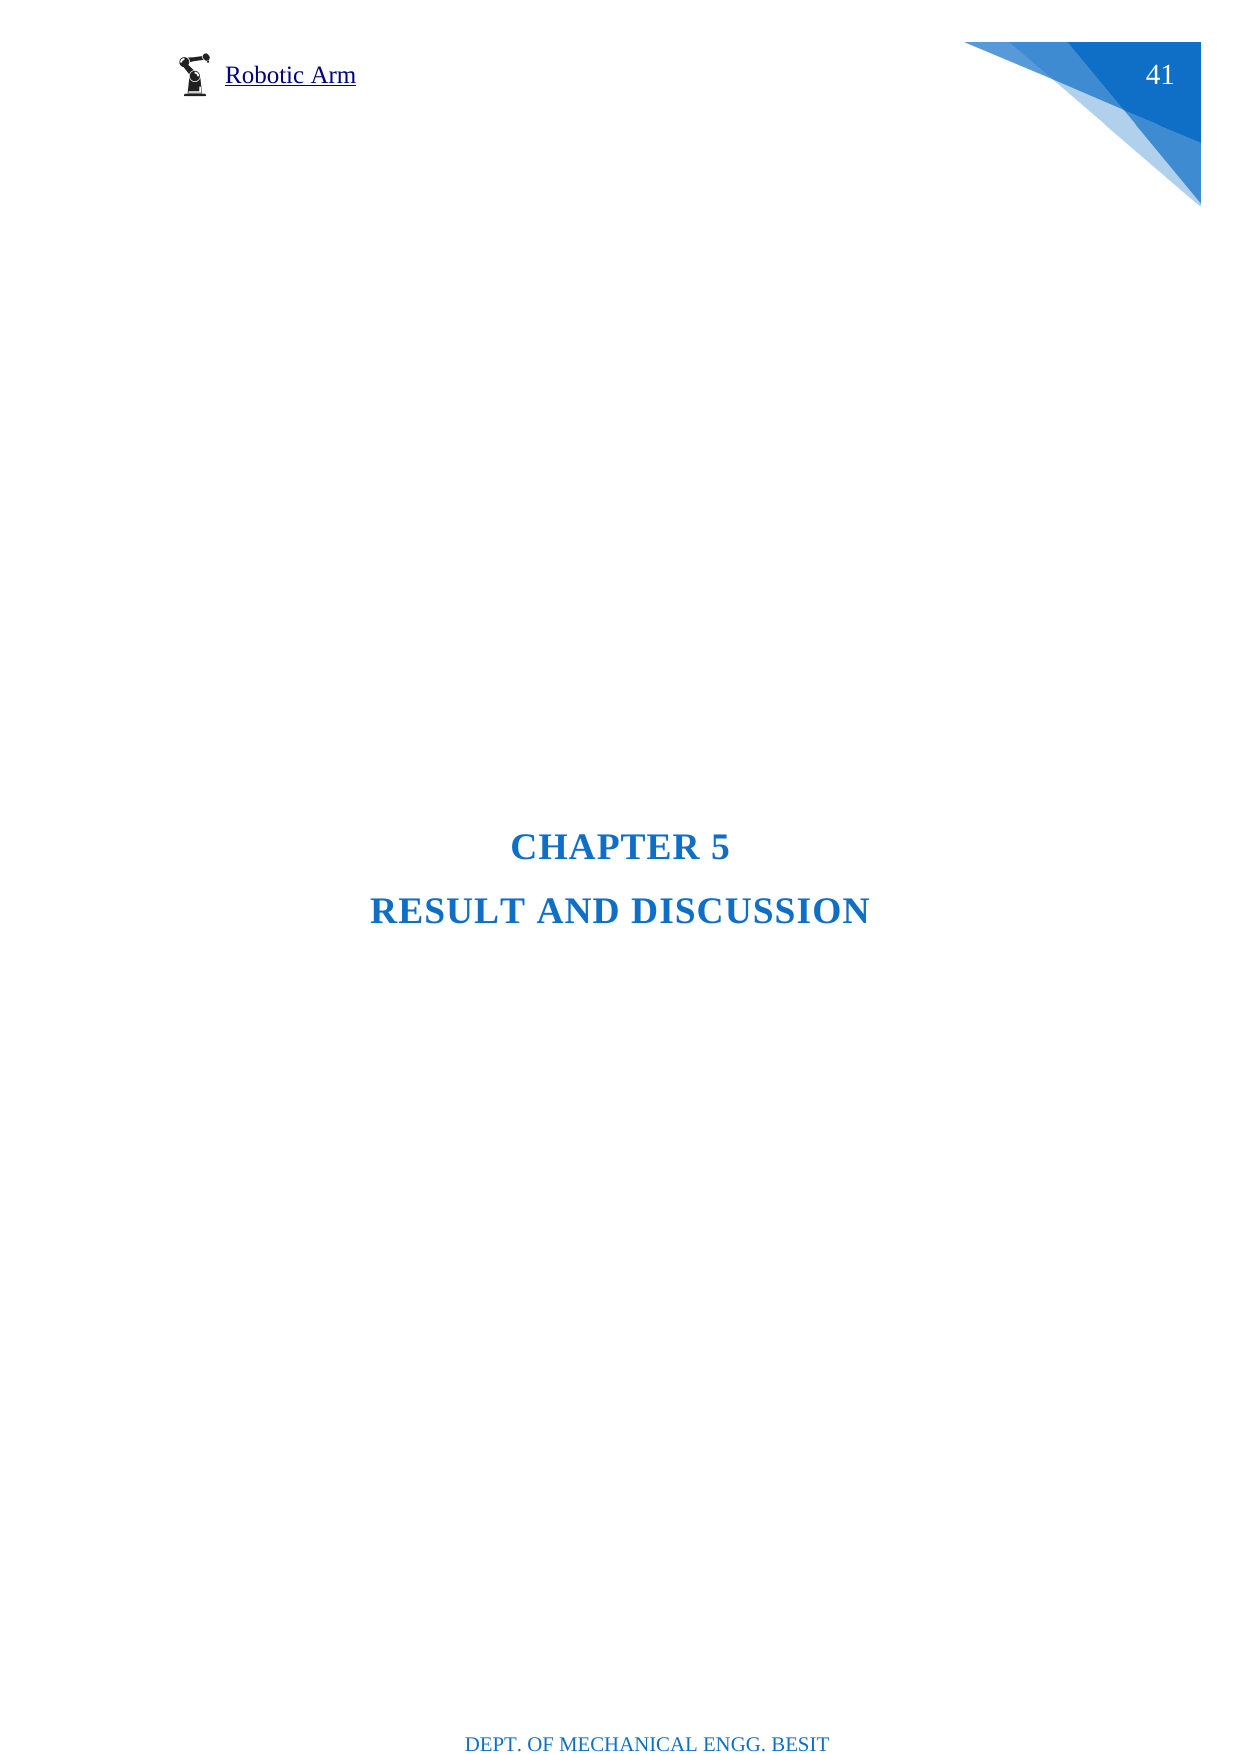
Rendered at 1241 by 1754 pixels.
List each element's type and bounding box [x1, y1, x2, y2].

picture [963, 42, 1201, 206]
picture [172, 52, 213, 97]
